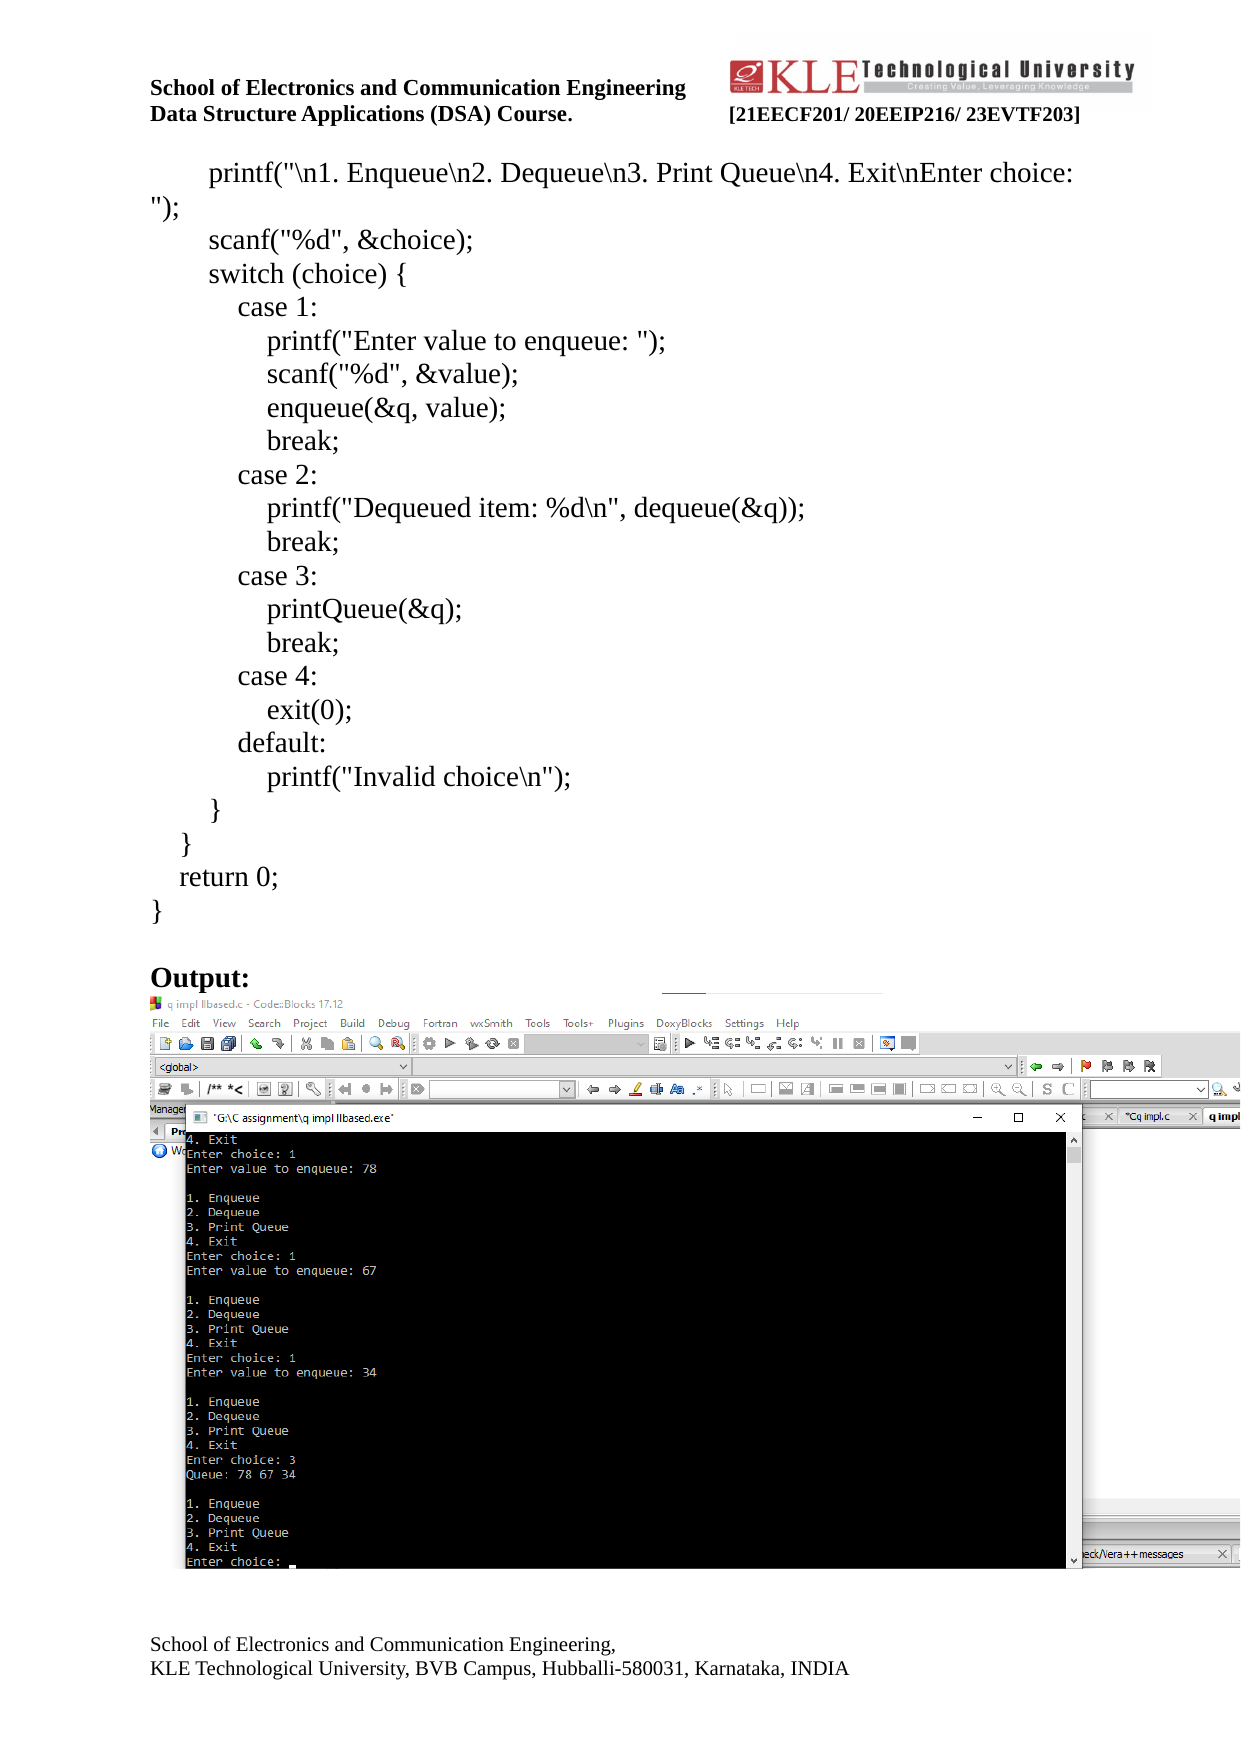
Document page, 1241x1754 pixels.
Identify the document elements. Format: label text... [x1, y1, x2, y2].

text printQueue(&q); [150, 591, 1090, 625]
text default: [150, 725, 1090, 759]
text Output: [150, 960, 1090, 993]
text scanf("%d", &value); [150, 356, 1090, 390]
picture [719, 32, 1151, 111]
text printf("\n1. Enqueue\n2. Dequeue\n3. Print Queue\n4. Exit\nEnter choice: "); [150, 155, 1090, 222]
text } [150, 792, 1090, 826]
text } [150, 893, 1090, 927]
text case 4: [150, 658, 1090, 692]
text case 1: [150, 289, 1090, 323]
text } [150, 826, 1090, 859]
text printf("Enter value to enqueue: "); [150, 323, 1090, 356]
text case 3: [150, 558, 1090, 591]
text case 2: [150, 457, 1090, 491]
text printf("Dequeued item: %d\n", dequeue(&q)); [150, 491, 1090, 524]
text switch (choice) { [150, 256, 1090, 289]
text break; [150, 524, 1090, 558]
text return 0; [150, 859, 1090, 893]
text break; [150, 423, 1090, 457]
picture [150, 993, 1241, 1569]
text exit(0); [150, 692, 1090, 725]
text enqueue(&q, value); [150, 390, 1090, 423]
text scanf("%d", &choice); [150, 222, 1090, 256]
text break; [150, 625, 1090, 658]
text printf("Invalid choice\n"); [150, 759, 1090, 792]
